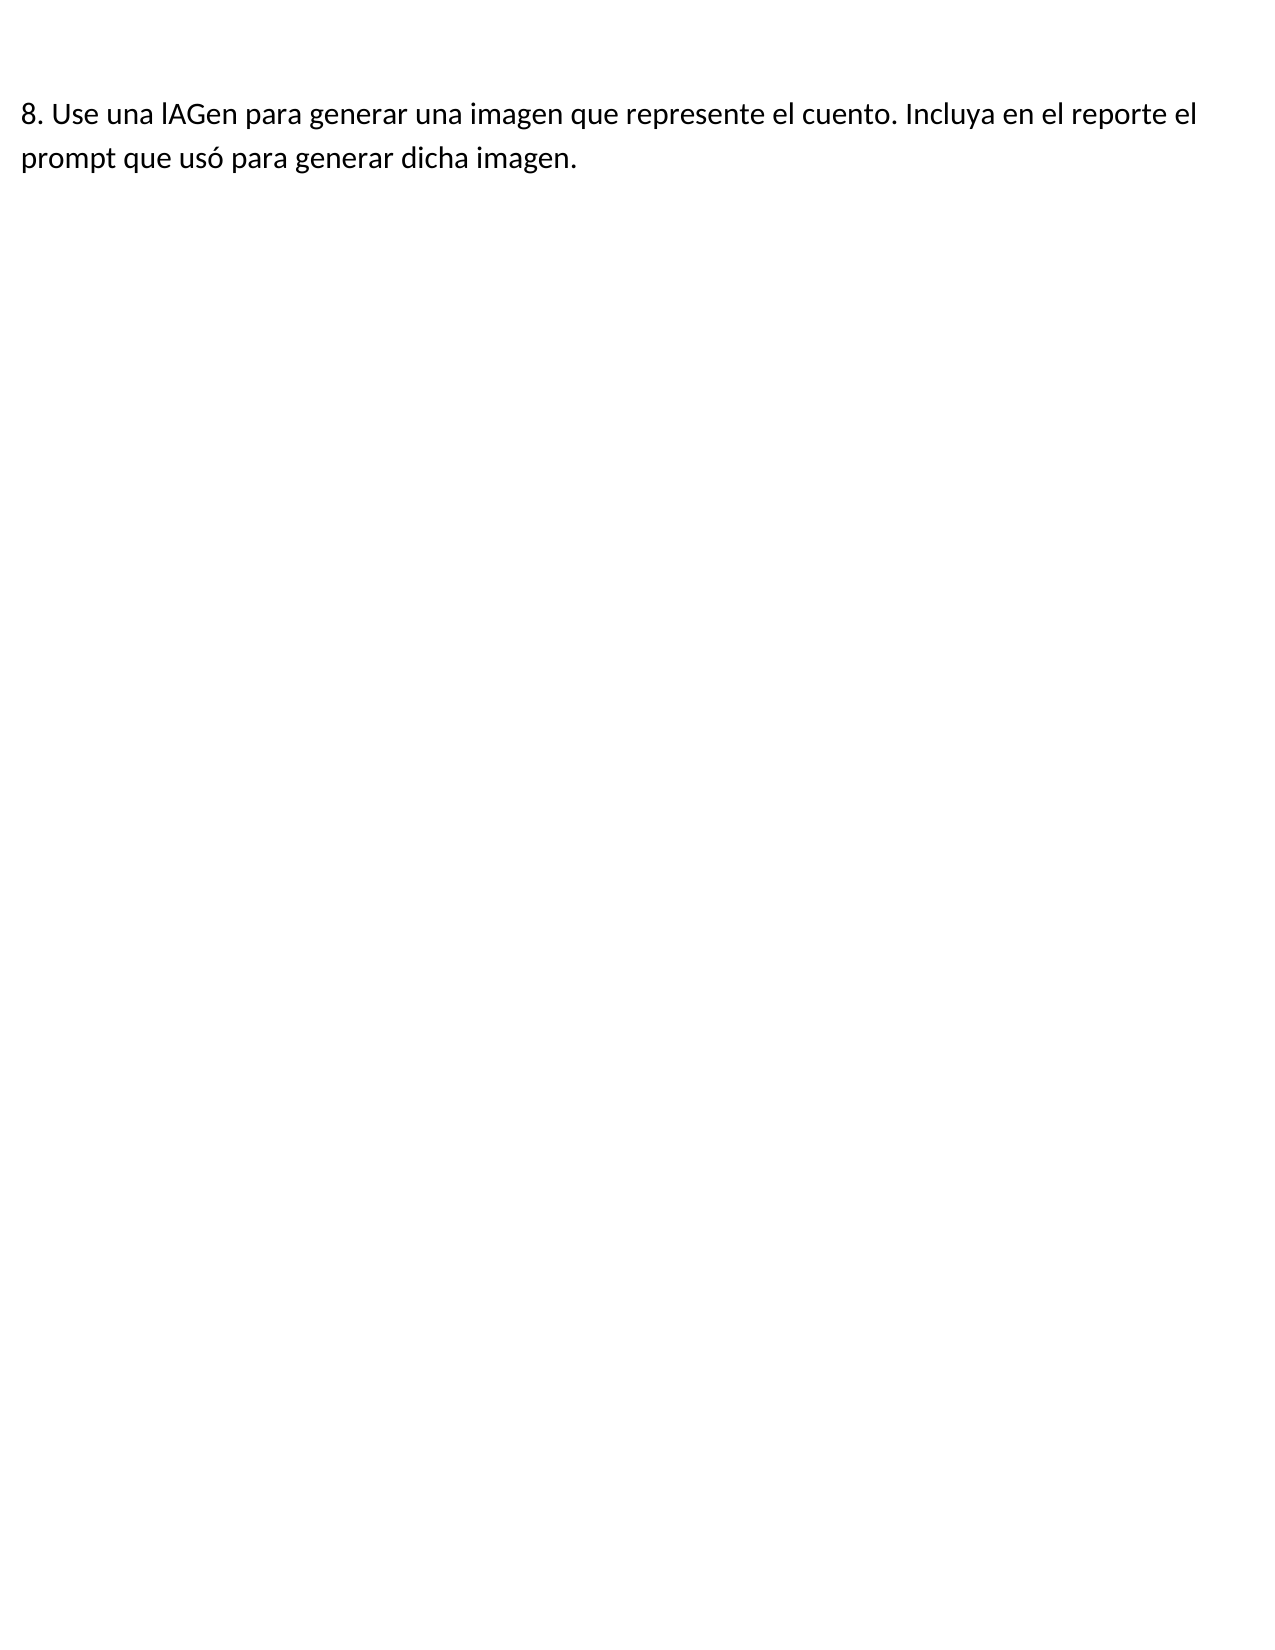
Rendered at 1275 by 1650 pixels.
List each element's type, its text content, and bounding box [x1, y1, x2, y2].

text 8. Use una lAGen para generar una imagen que represente el cuento. Incluya en el reporte el prompt que usó para generar dicha imagen. [21, 94, 1249, 176]
